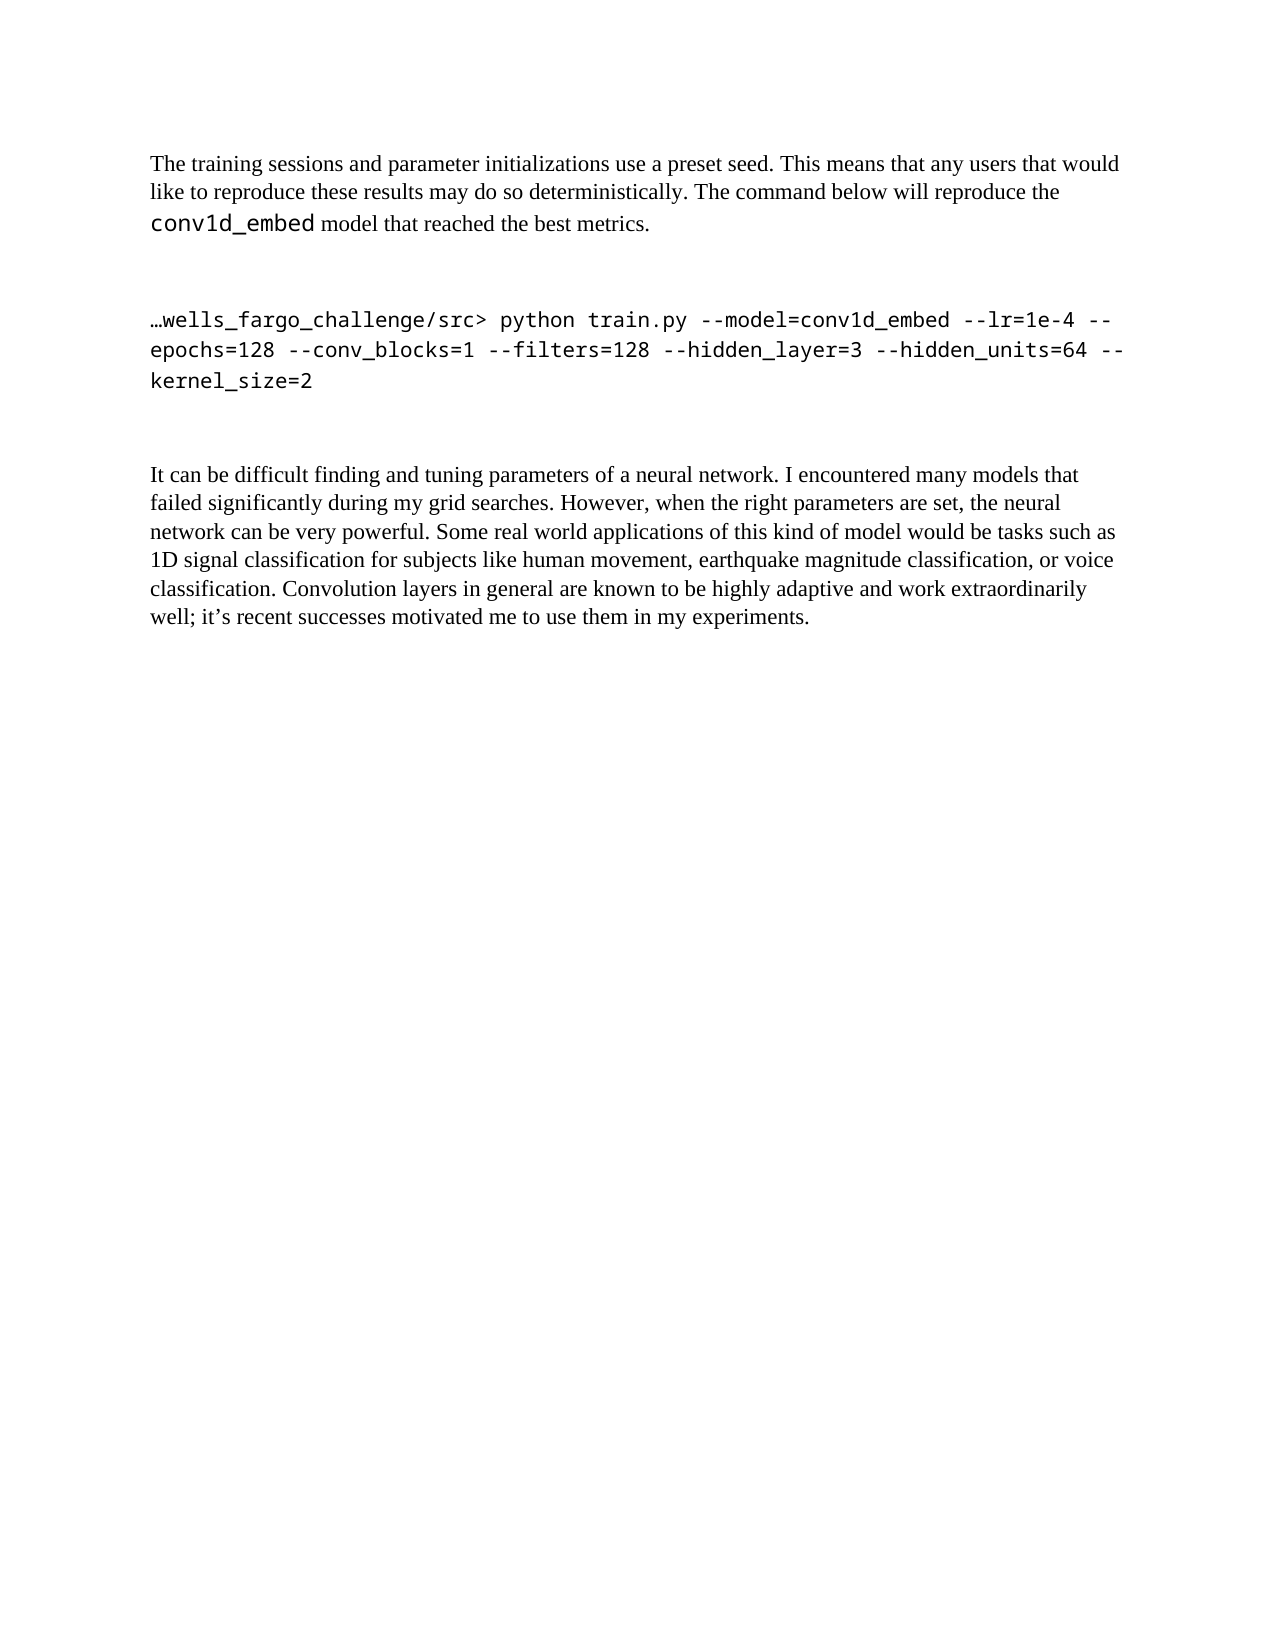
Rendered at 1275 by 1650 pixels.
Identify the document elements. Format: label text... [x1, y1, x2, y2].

text …wells_fargo_challenge/src> python train.py --model=conv1d_embed --lr=1e-4 --epochs=128 --conv_blocks=1 --filters=128 --hidden_layer=3 --hidden_units=64 --kernel_size=2 [150, 305, 1125, 395]
text It can be difficult finding and tuning parameters of a neural network. I encountered many models that failed significantly during my grid searches. However, when the right parameters are set, the neural network can be very powerful. Some real world applications of this kind of model would be tasks such as 1D signal classification for subjects like human movement, earthquake magnitude classification, or voice classification. Convolution layers in general are known to be highly adaptive and work extraordinarily well; it’s recent successes motivated me to use them in my experiments. [150, 461, 1125, 629]
text The training sessions and parameter initializations use a preset seed. This means that any users that would like to reproduce these results may do so deterministically. The command below will reproduce the conv1d_embed model that reached the best metrics. [150, 150, 1125, 238]
